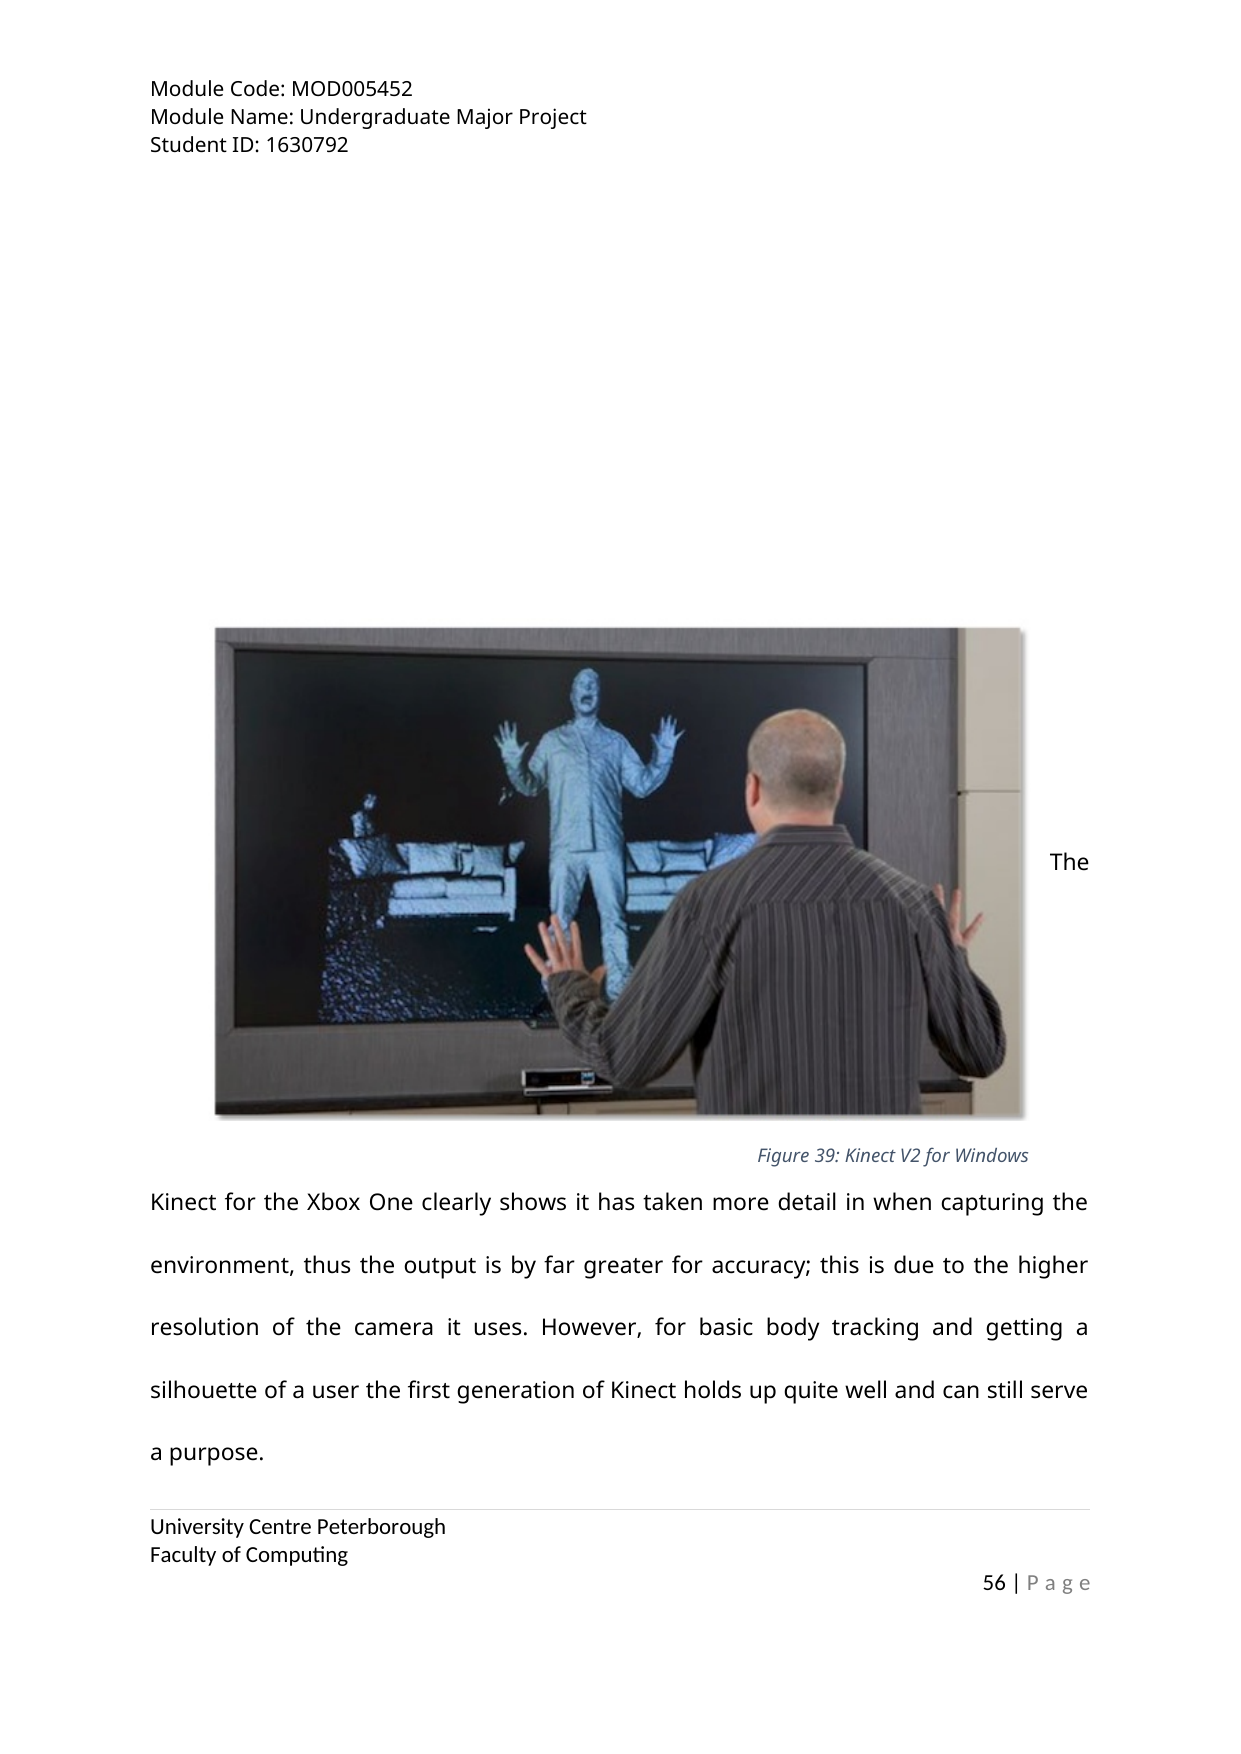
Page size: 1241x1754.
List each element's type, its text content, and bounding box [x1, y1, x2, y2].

text The Kinect for the Xbox One clearly shows it has taken more detail in when capturing the environment, thus the output is by far greater for accuracy; this is due to the higher resolution of the camera it uses. However, for basic body tracking and getting a silhouette of a user the first generation of Kinect holds up quite well and can still serve a purpose. [150, 846, 1090, 1467]
picture [208, 610, 1031, 1121]
